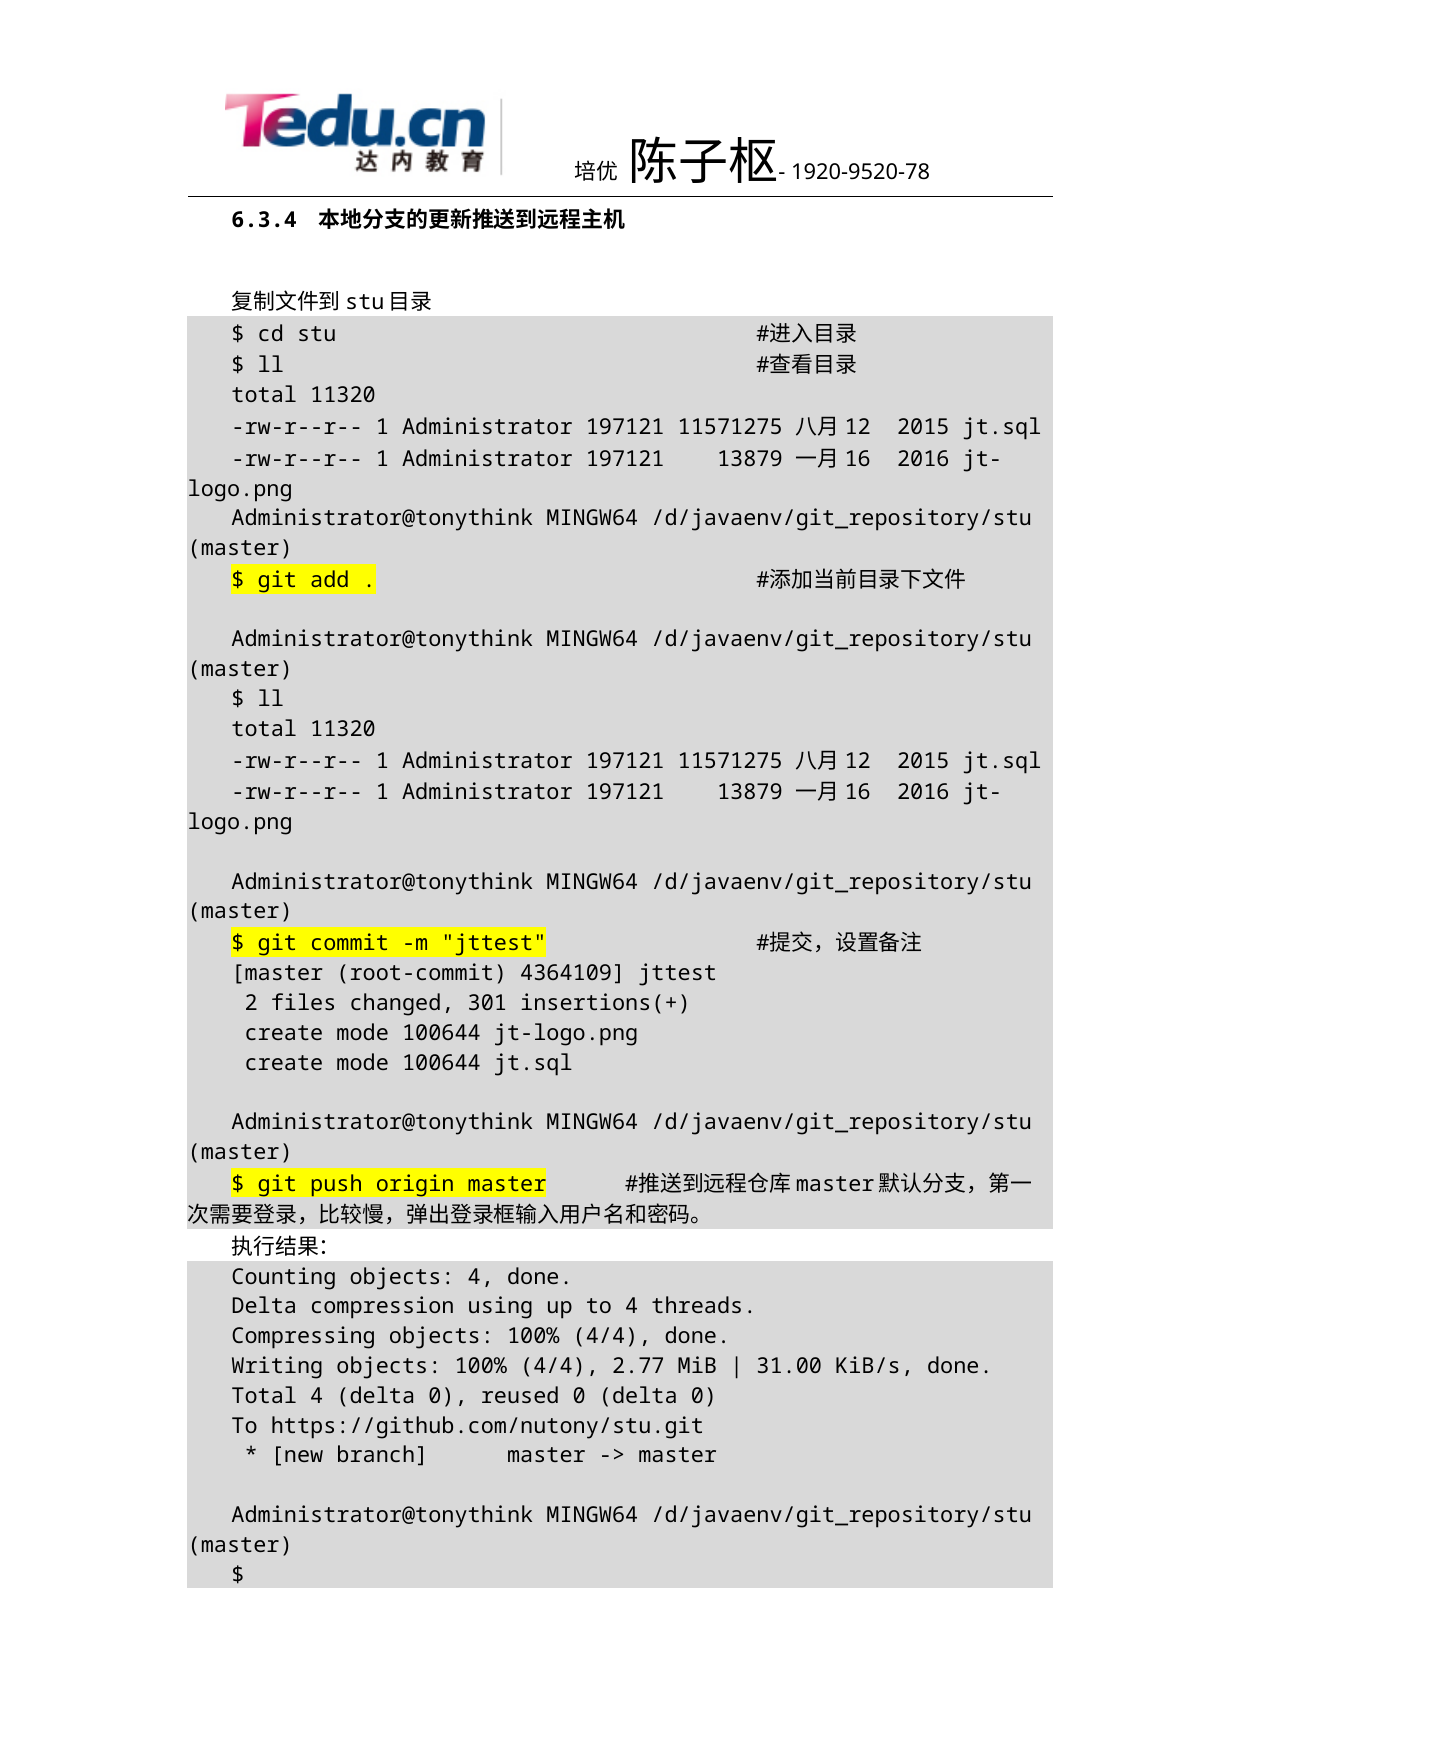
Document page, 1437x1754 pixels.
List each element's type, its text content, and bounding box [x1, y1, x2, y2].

text 复制文件到stu目录 [187, 284, 1053, 316]
text total 11320 [187, 379, 1053, 409]
text $ [187, 1559, 1053, 1588]
text Counting objects: 4, done. [187, 1261, 1053, 1291]
text -rw-r--r-- 1 Administrator 197121 13879 一月 16 2016 jt-logo.png [187, 774, 1053, 836]
text $ ll #查看目录 [187, 347, 1053, 379]
text create mode 100644 jt.sql [187, 1046, 1053, 1076]
text -rw-r--r-- 1 Administrator 197121 13879 一月 16 2016 jt-logo.png [187, 441, 1053, 502]
text $ cd stu #进入目录 [187, 316, 1053, 347]
text $ git add . #添加当前目录下文件 [187, 562, 1053, 594]
text [master (root-commit) 4364109] jttest [187, 957, 1053, 987]
text create mode 100644 jt-logo.png [187, 1017, 1053, 1046]
text Writing objects: 100% (4/4), 2.77 MiB | 31.00 KiB/s, done. [187, 1350, 1053, 1380]
text Administrator@tonythink MINGW64 /d/javaenv/git_repository/stu (master) [187, 623, 1053, 683]
text $ git push origin master #推送到远程仓库master默认分支，第一次需要登录，比较慢，弹出登录框输入用户名和密码。 [187, 1166, 1053, 1229]
text * [new branch] master -> master [187, 1439, 1053, 1469]
text Compressing objects: 100% (4/4), done. [187, 1320, 1053, 1350]
text -rw-r--r-- 1 Administrator 197121 11571275 八月 12 2015 jt.sql [187, 409, 1053, 441]
text Administrator@tonythink MINGW64 /d/javaenv/git_repository/stu (master) [187, 1106, 1053, 1166]
text Delta compression using up to 4 threads. [187, 1291, 1053, 1320]
picture [225, 88, 507, 180]
text $ ll [187, 683, 1053, 713]
text Administrator@tonythink MINGW64 /d/javaenv/git_repository/stu (master) [187, 502, 1053, 562]
text 执行结果： [187, 1229, 1053, 1261]
text 2 files changed, 301 insertions(+) [187, 987, 1053, 1017]
text Total 4 (delta 0), reused 0 (delta 0) [187, 1380, 1053, 1410]
text total 11320 [187, 713, 1053, 743]
text -rw-r--r-- 1 Administrator 197121 11571275 八月 12 2015 jt.sql [187, 743, 1053, 774]
text $ git commit -m "jttest" #提交，设置备注 [187, 925, 1053, 957]
text Administrator@tonythink MINGW64 /d/javaenv/git_repository/stu (master) [187, 1499, 1053, 1559]
text Administrator@tonythink MINGW64 /d/javaenv/git_repository/stu (master) [187, 866, 1053, 925]
text To https://github.com/nutony/stu.git [187, 1410, 1053, 1439]
subtitle 本地分支的更新推送到远程主机 [187, 202, 1053, 234]
